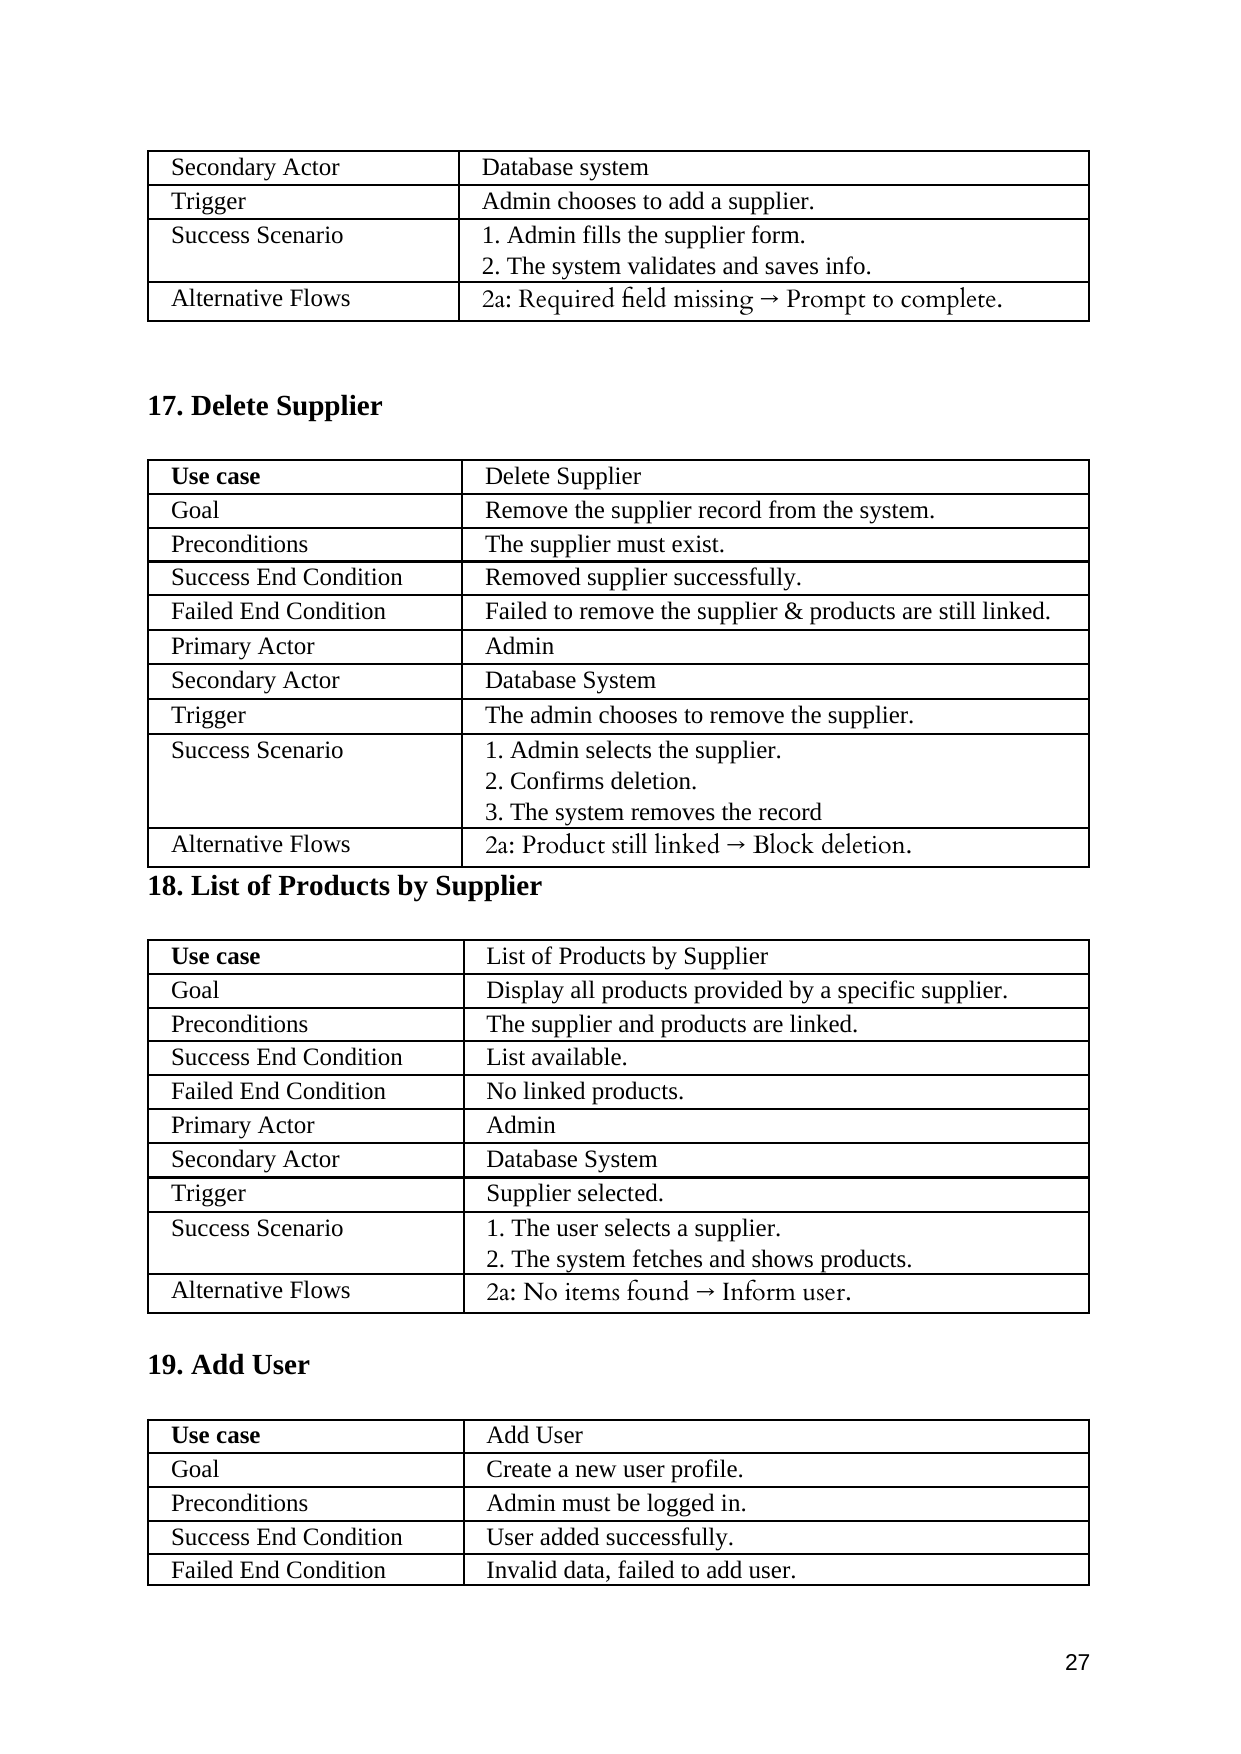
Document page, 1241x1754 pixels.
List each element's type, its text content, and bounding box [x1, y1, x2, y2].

table_cell Primary Actor [149, 1110, 463, 1142]
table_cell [149, 1555, 463, 1584]
table_cell Admin selects the supplier. Confirms deletion. The system removes the record [463, 735, 1088, 827]
table_cell Success Scenario [149, 735, 461, 827]
table_header Delete Supplier [463, 461, 1088, 493]
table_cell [465, 1555, 1088, 1584]
table_cell Display all products provided by a specific supplier. [465, 975, 1088, 1007]
table_cell User added successfully. [465, 1522, 1088, 1553]
table_cell Failed to remove the supplier & products are still linked. [463, 596, 1088, 629]
table_cell Success Scenario [149, 220, 458, 281]
text 17. Delete Supplier [147, 388, 1094, 421]
table_cell The supplier must exist. [463, 529, 1088, 560]
table_cell Admin [463, 631, 1088, 663]
table_cell Goal [149, 495, 461, 527]
table_cell Removed supplier successfully. [463, 563, 1088, 594]
table_cell List available. [465, 1042, 1088, 1074]
table_cell Alternative Flows [149, 283, 458, 320]
table_cell The supplier and products are linked. [465, 1009, 1088, 1040]
table_cell Preconditions [149, 1009, 463, 1040]
table_cell 2a: Product still linked → Block deletion. [463, 829, 1088, 866]
table_cell The admin chooses to remove the supplier. [463, 700, 1088, 733]
table_cell Secondary Actor [149, 152, 458, 184]
table_cell Success End Condition [149, 1042, 463, 1074]
table_cell Trigger [149, 1179, 463, 1211]
table_cell Trigger [149, 186, 458, 218]
table_cell 2a: Required field missing → Prompt to complete. [460, 283, 1088, 320]
table_cell Alternative Flows [149, 829, 461, 866]
table_cell Primary Actor [149, 631, 461, 663]
table_cell Admin fills the supplier form. The system validates and saves info. [460, 220, 1088, 281]
table_cell Goal [149, 1454, 463, 1486]
table_header Add User [465, 1421, 1088, 1452]
table_cell Success End Condition [149, 563, 461, 594]
table_cell Supplier selected. [465, 1179, 1088, 1211]
table_cell Failed End Condition [149, 1076, 463, 1108]
table_cell Admin [465, 1110, 1088, 1142]
table_cell Alternative Flows [149, 1275, 463, 1312]
table_cell Failed End Condition [149, 596, 461, 629]
table_header Use case [149, 941, 463, 973]
text 18. List of Products by Supplier [147, 868, 1094, 901]
table_cell Secondary Actor [149, 665, 461, 698]
table_cell Admin must be logged in. [465, 1488, 1088, 1519]
table_cell The user selects a supplier. The system fetches and shows products. [465, 1213, 1088, 1273]
table_cell Goal [149, 975, 463, 1007]
table_cell Database system [460, 152, 1088, 184]
table_cell Success End Condition [149, 1522, 463, 1553]
table_cell Admin chooses to add a supplier. [460, 186, 1088, 218]
table_cell Database System [465, 1144, 1088, 1176]
table_cell 2a: No items found → Inform user. [465, 1275, 1088, 1312]
text 19. Add User [147, 1347, 1094, 1381]
table_cell Database System [463, 665, 1088, 698]
table_cell Preconditions [149, 529, 461, 560]
table_cell Create a new user profile. [465, 1454, 1088, 1486]
table_cell Preconditions [149, 1488, 463, 1519]
table_cell No linked products. [465, 1076, 1088, 1108]
table_cell Trigger [149, 700, 461, 733]
table_header List of Products by Supplier [465, 941, 1088, 973]
table_header Use case [149, 461, 461, 493]
table_cell Secondary Actor [149, 1144, 463, 1176]
table_header Use case [149, 1421, 463, 1452]
table_cell Remove the supplier record from the system. [463, 495, 1088, 527]
table_cell Success Scenario [149, 1213, 463, 1273]
